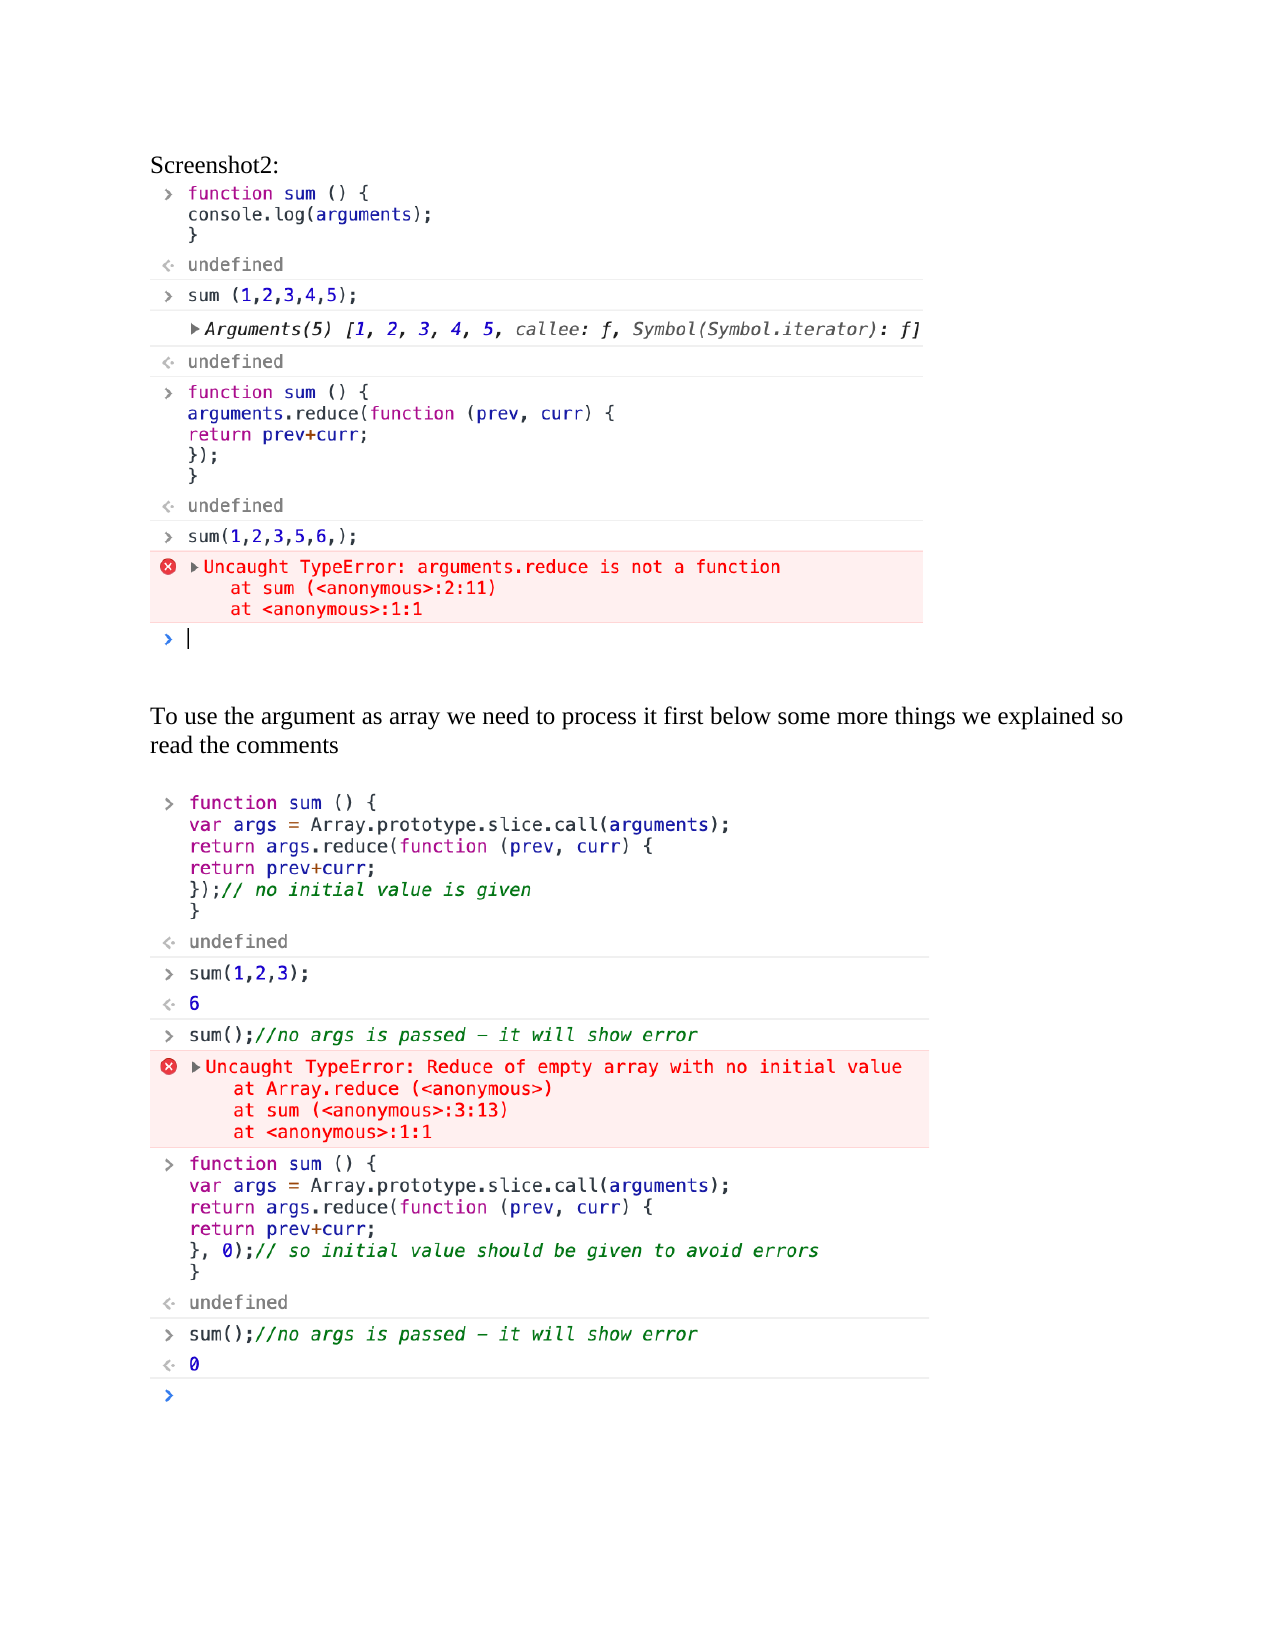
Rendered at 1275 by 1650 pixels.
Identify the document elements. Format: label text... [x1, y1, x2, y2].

text Screenshot2: [150, 150, 1125, 179]
picture [150, 178, 923, 673]
picture [150, 787, 930, 1467]
text To use the argument as array we need to process it first below some more things we explained so read the comments [150, 701, 1125, 759]
